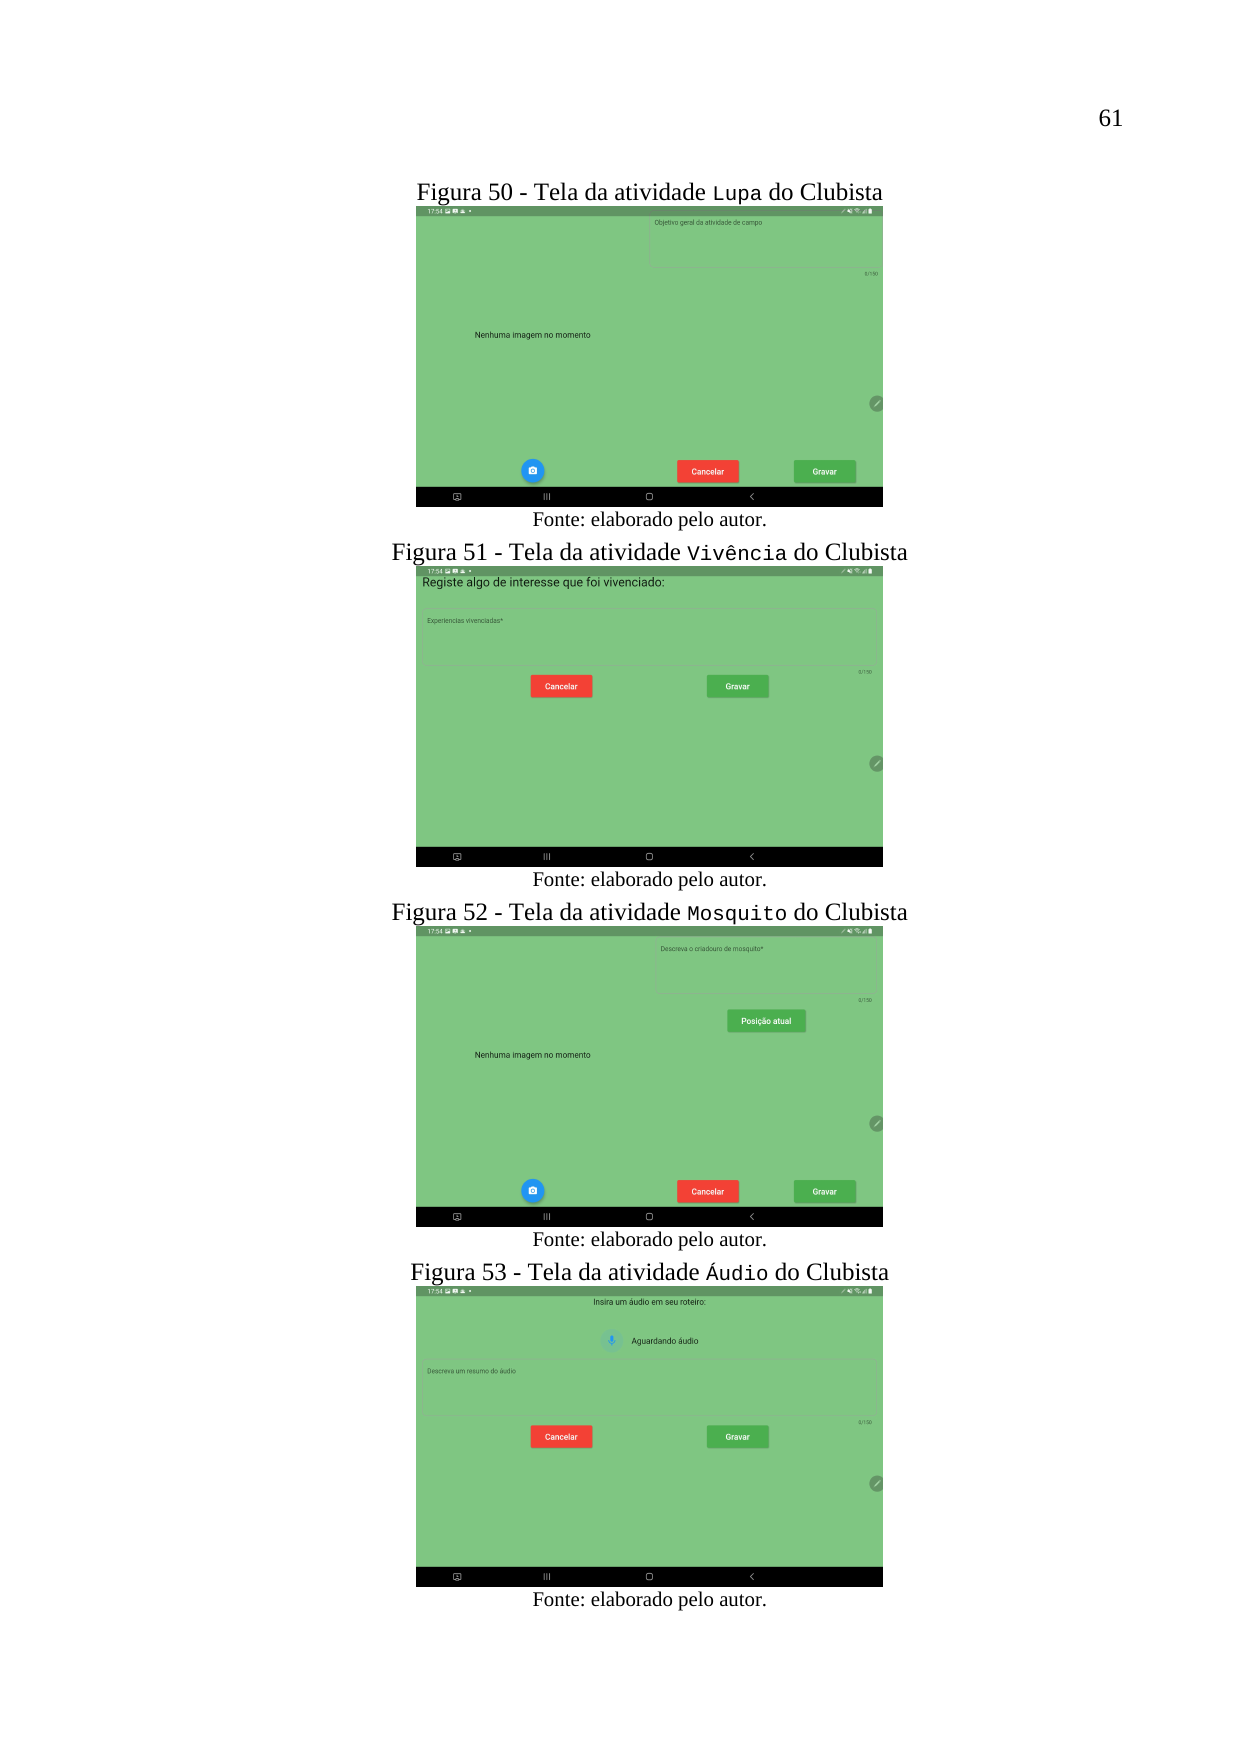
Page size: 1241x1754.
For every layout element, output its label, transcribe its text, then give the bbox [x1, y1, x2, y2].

picture [416, 566, 883, 867]
text Fonte: elaborado pelo autor. [177, 1227, 1122, 1251]
picture [416, 206, 883, 507]
text Fonte: elaborado pelo autor. [177, 507, 1122, 531]
picture [416, 1286, 883, 1587]
picture [416, 926, 883, 1227]
text Fonte: elaborado pelo autor. [177, 867, 1122, 891]
text Fonte: elaborado pelo autor. [177, 1587, 1122, 1611]
